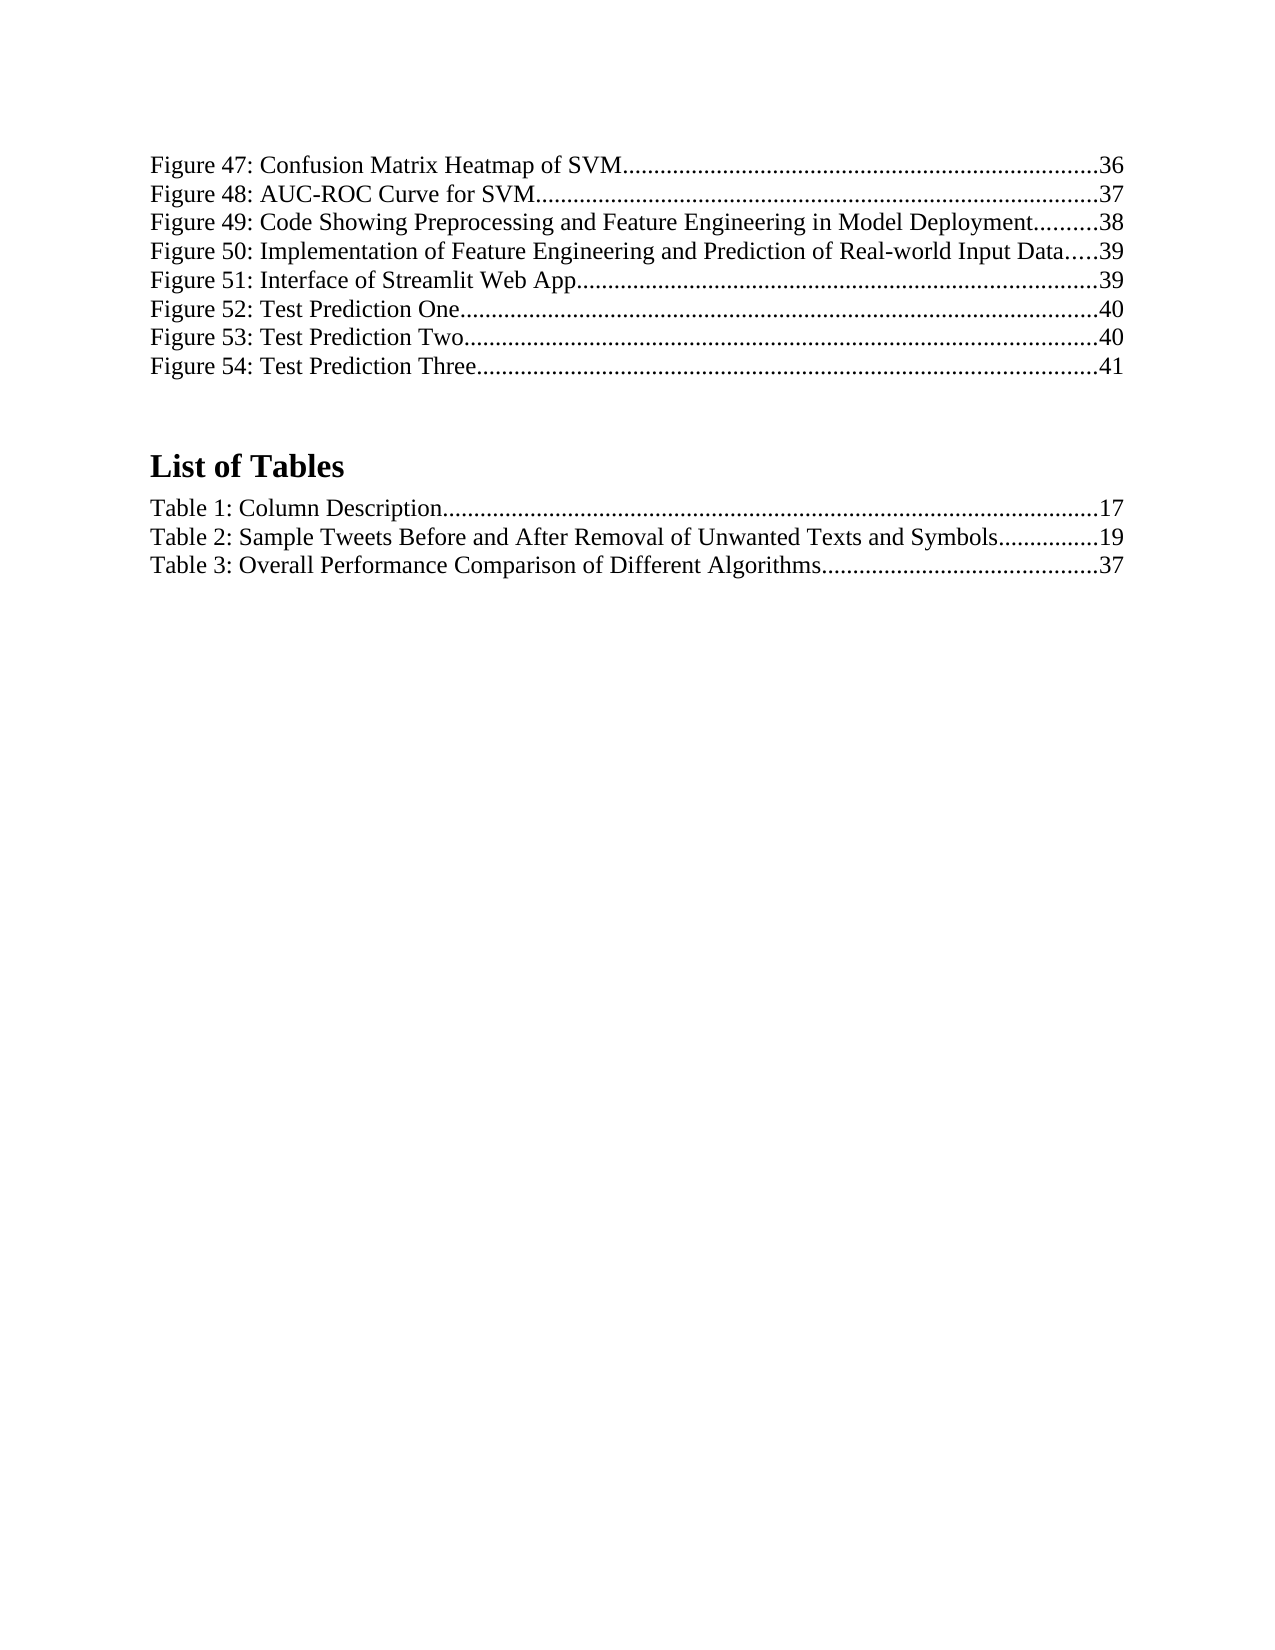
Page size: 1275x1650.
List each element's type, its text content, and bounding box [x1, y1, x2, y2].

text Figure 47: Confusion Matrix Heatmap of SVM 36 [150, 150, 1125, 179]
text Table 1: Column Description 17 [150, 493, 1125, 522]
text Figure 48: AUC-ROC Curve for SVM 37 [150, 179, 1125, 207]
text Figure 51: Interface of Streamlit Web App 39 [150, 265, 1125, 294]
text Figure 49: Code Showing Preprocessing and Feature Engineering in Model Deployment 38 [150, 207, 1125, 236]
text Figure 50: Implementation of Feature Engineering and Prediction of Real-world Input Data 39 [150, 236, 1125, 265]
text Figure 52: Test Prediction One 40 [150, 294, 1125, 322]
subtitle List of Tables [150, 446, 1125, 484]
text Figure 54: Test Prediction Three 41 [150, 351, 1125, 380]
text Figure 53: Test Prediction Two 40 [150, 322, 1125, 351]
text Table 2: Sample Tweets Before and After Removal of Unwanted Texts and Symbols 19 [150, 522, 1125, 550]
text Table 3: Overall Performance Comparison of Different Algorithms 37 [150, 550, 1125, 579]
